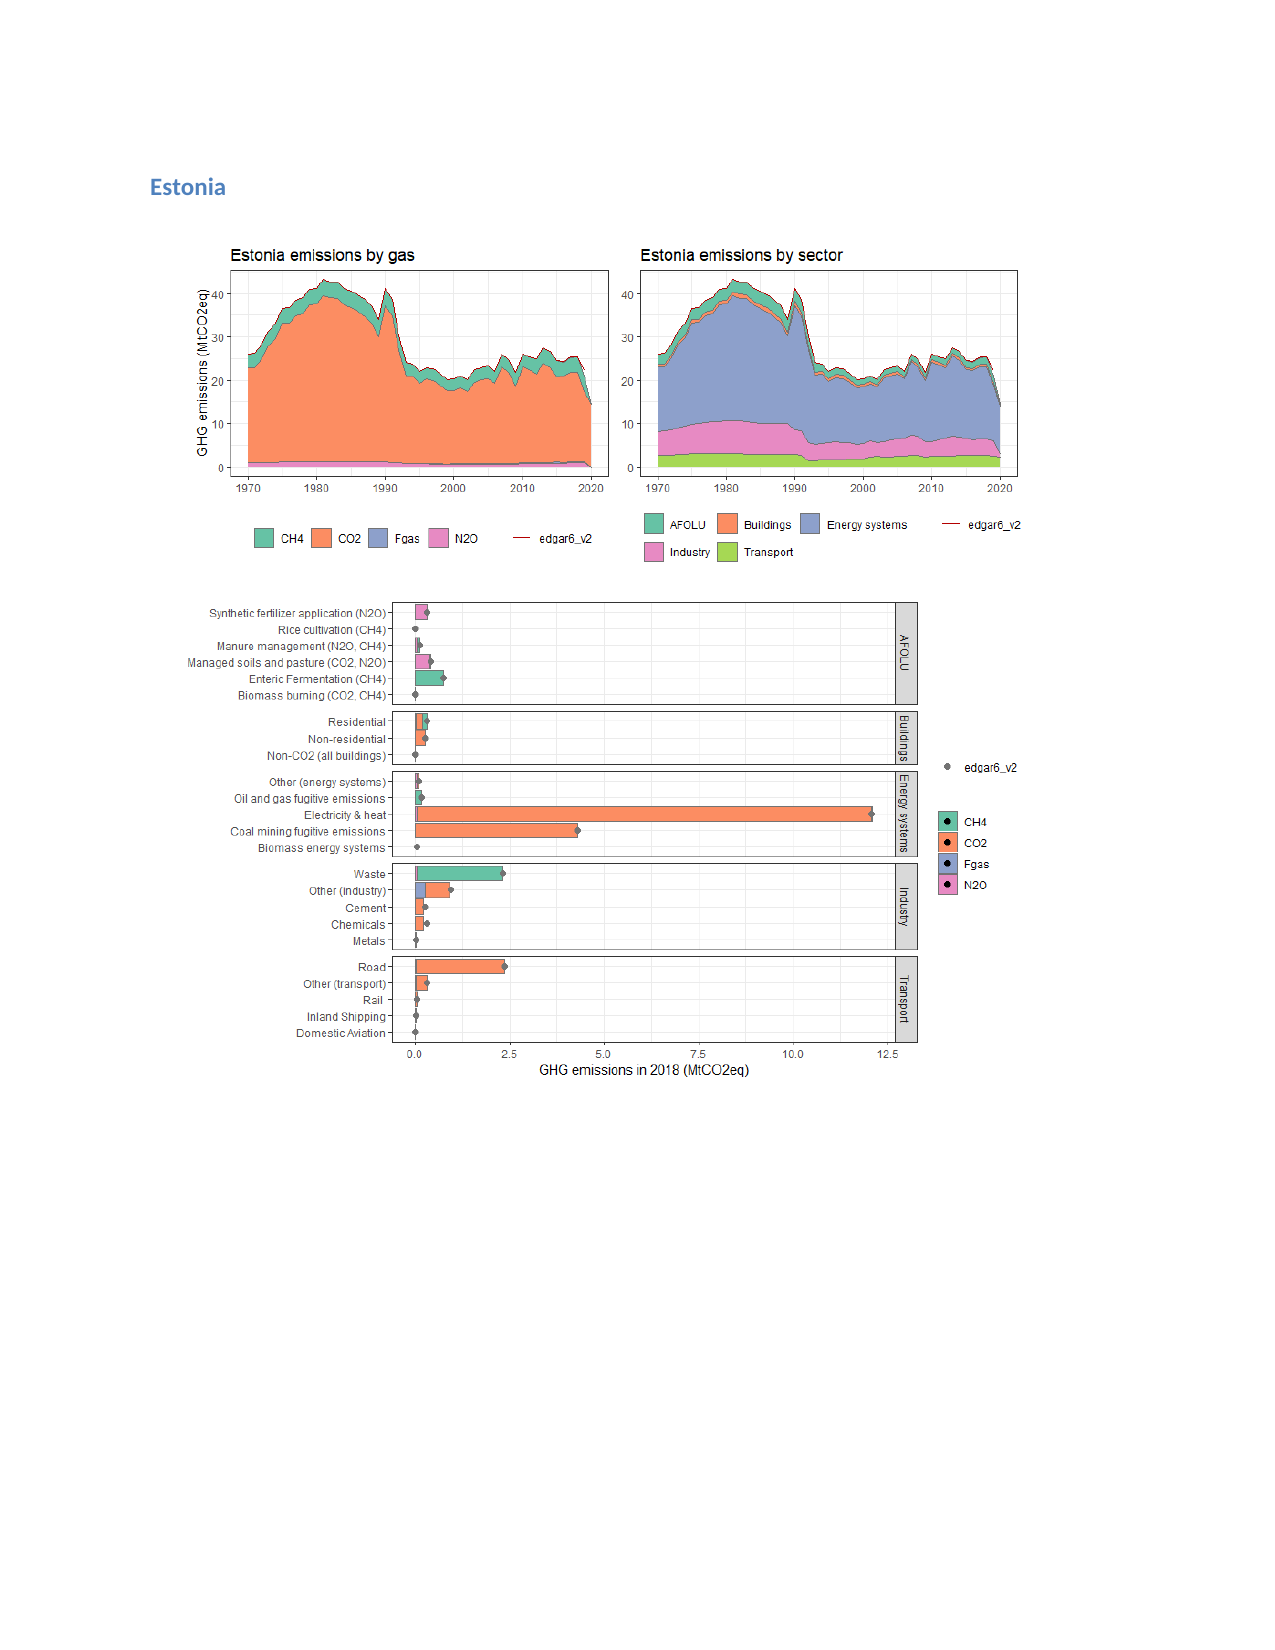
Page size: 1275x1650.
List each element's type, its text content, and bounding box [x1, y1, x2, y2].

subtitle Estonia [150, 171, 1125, 201]
picture [168, 220, 1044, 1096]
